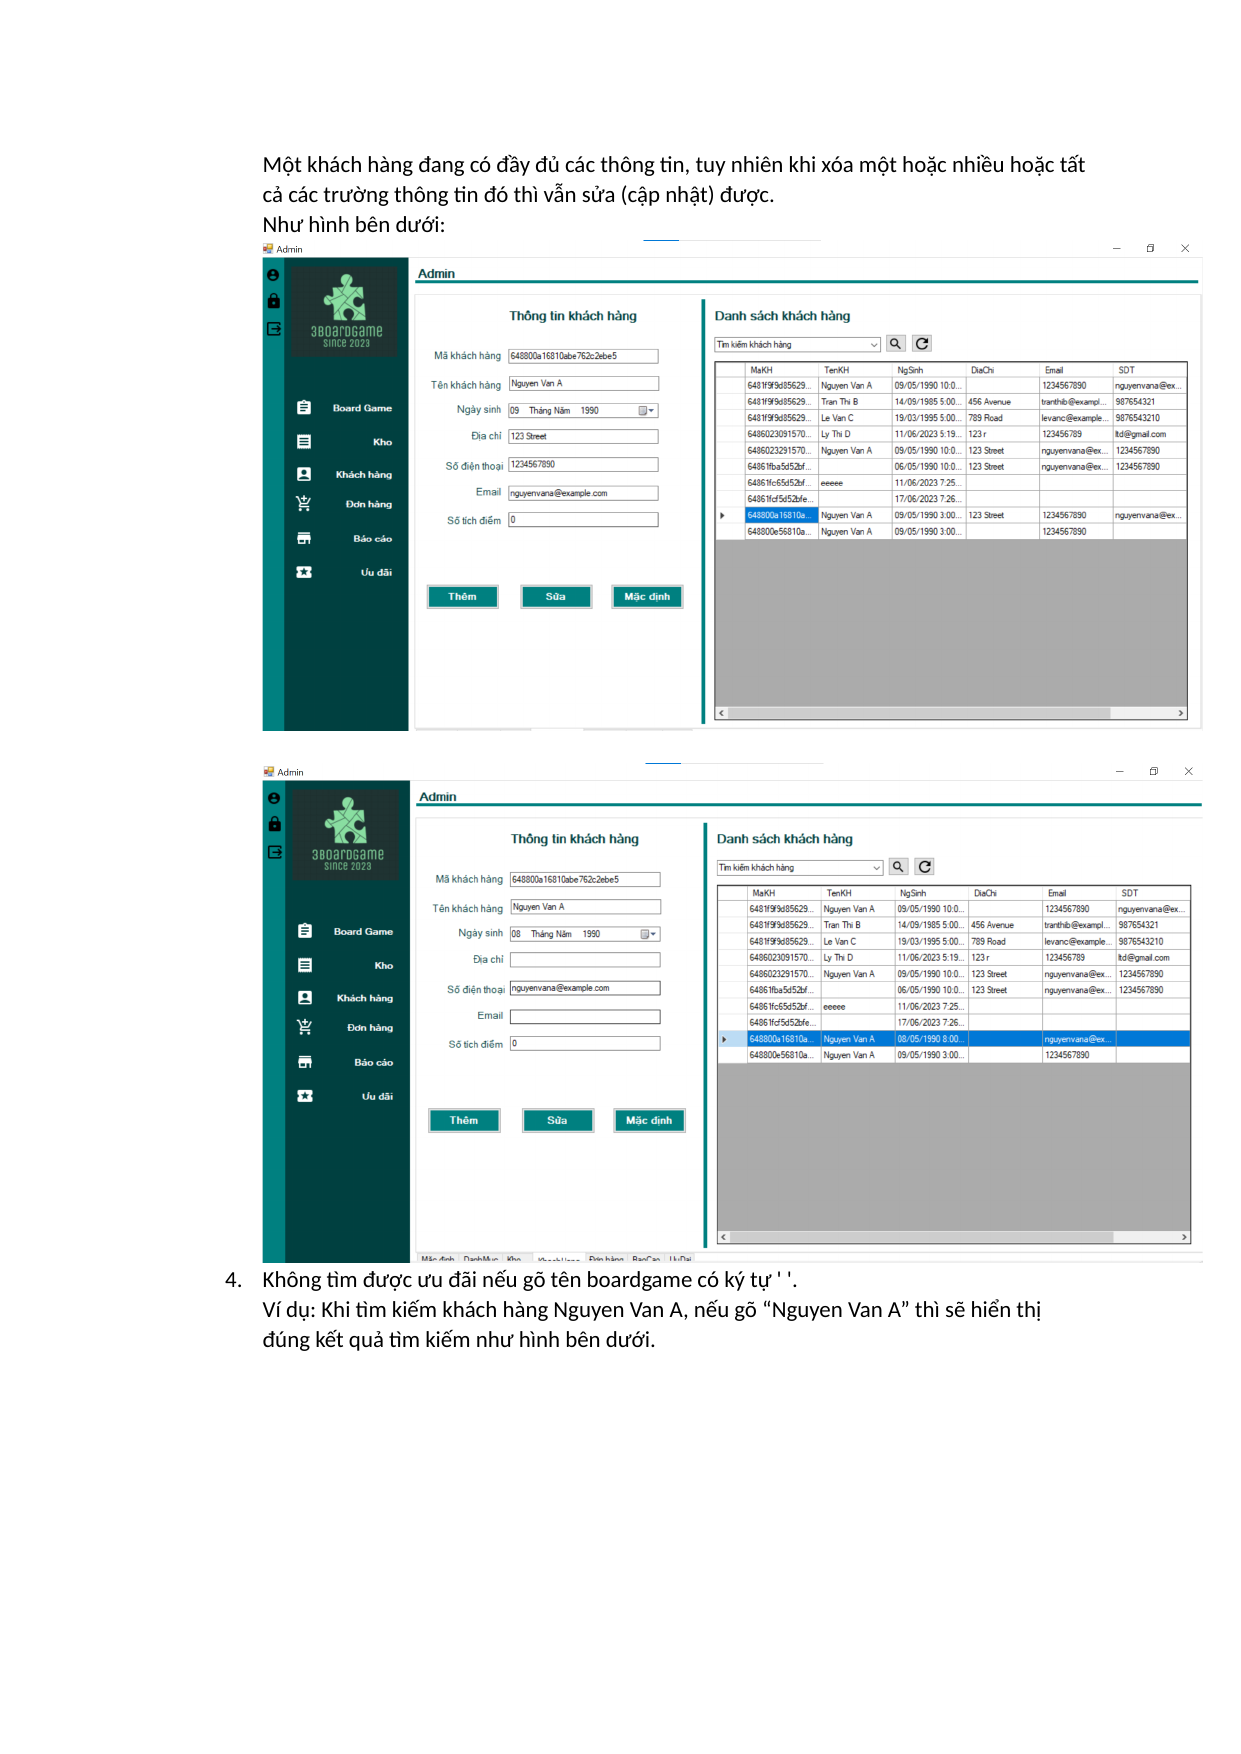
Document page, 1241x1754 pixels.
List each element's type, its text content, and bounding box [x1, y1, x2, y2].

picture [262, 240, 1203, 731]
picture [262, 763, 1203, 1263]
list Như hình bên dưới: [262, 210, 1090, 238]
list Một khách hàng đang có đầy đủ các thông tin, tuy nhiên khi xóa một hoặc nhiều hoặc tất cả các trường thông tin đó thì vẫn sửa (cập nhật) được. [262, 150, 1090, 208]
list Không tìm được ưu đãi nếu gõ tên boardgame có ký tự ' '. [225, 1265, 1090, 1293]
list Ví dụ: Khi tìm kiếm khách hàng Nguyen Van A, nếu gõ “Nguyen Van A” thì sẽ hiển thị đúng kết quả tìm kiếm như hình bên dưới. [262, 1295, 1090, 1353]
